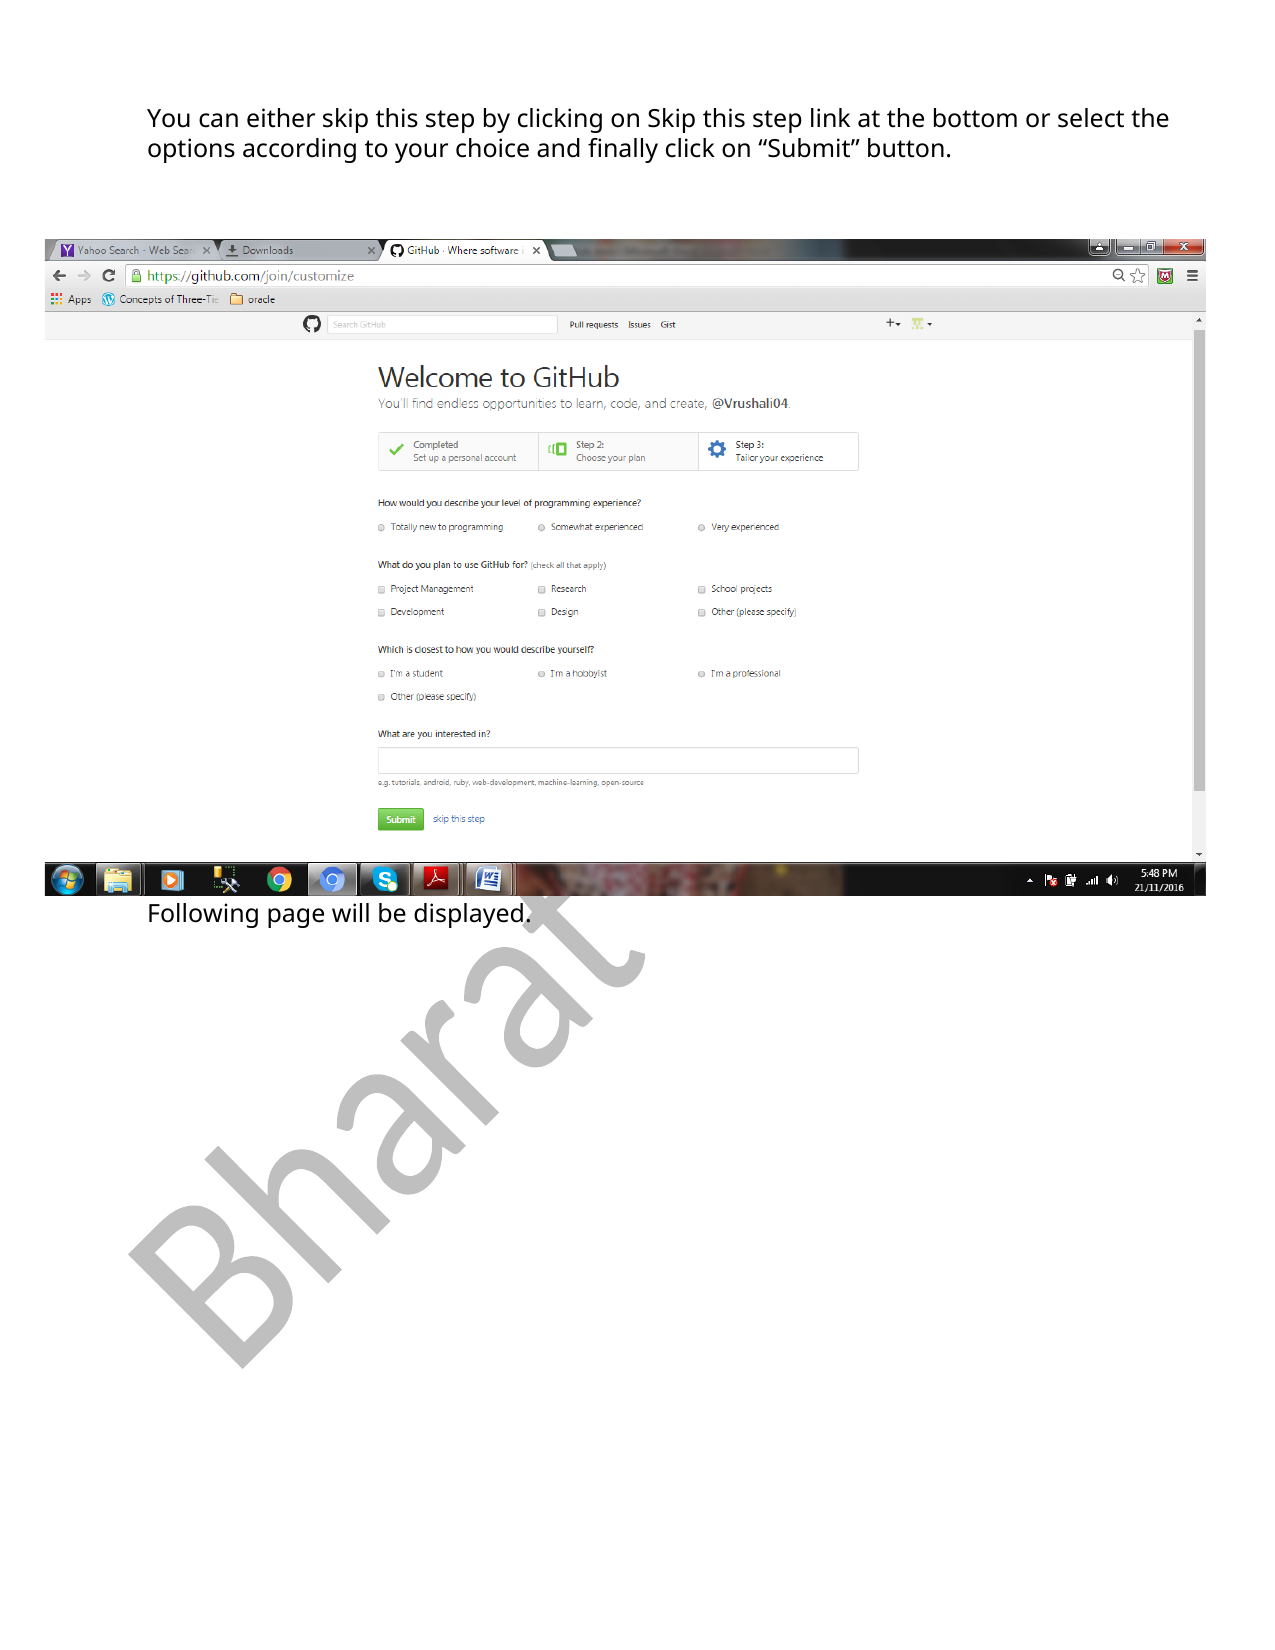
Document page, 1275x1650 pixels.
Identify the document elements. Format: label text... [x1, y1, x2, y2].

text You can either skip this step by clicking on Skip this step link at the bottom or select the options according to your choice and finally click on “Submit” button. [147, 103, 1231, 164]
text Following page will be displayed. [147, 731, 1275, 930]
picture [44, 239, 1206, 896]
